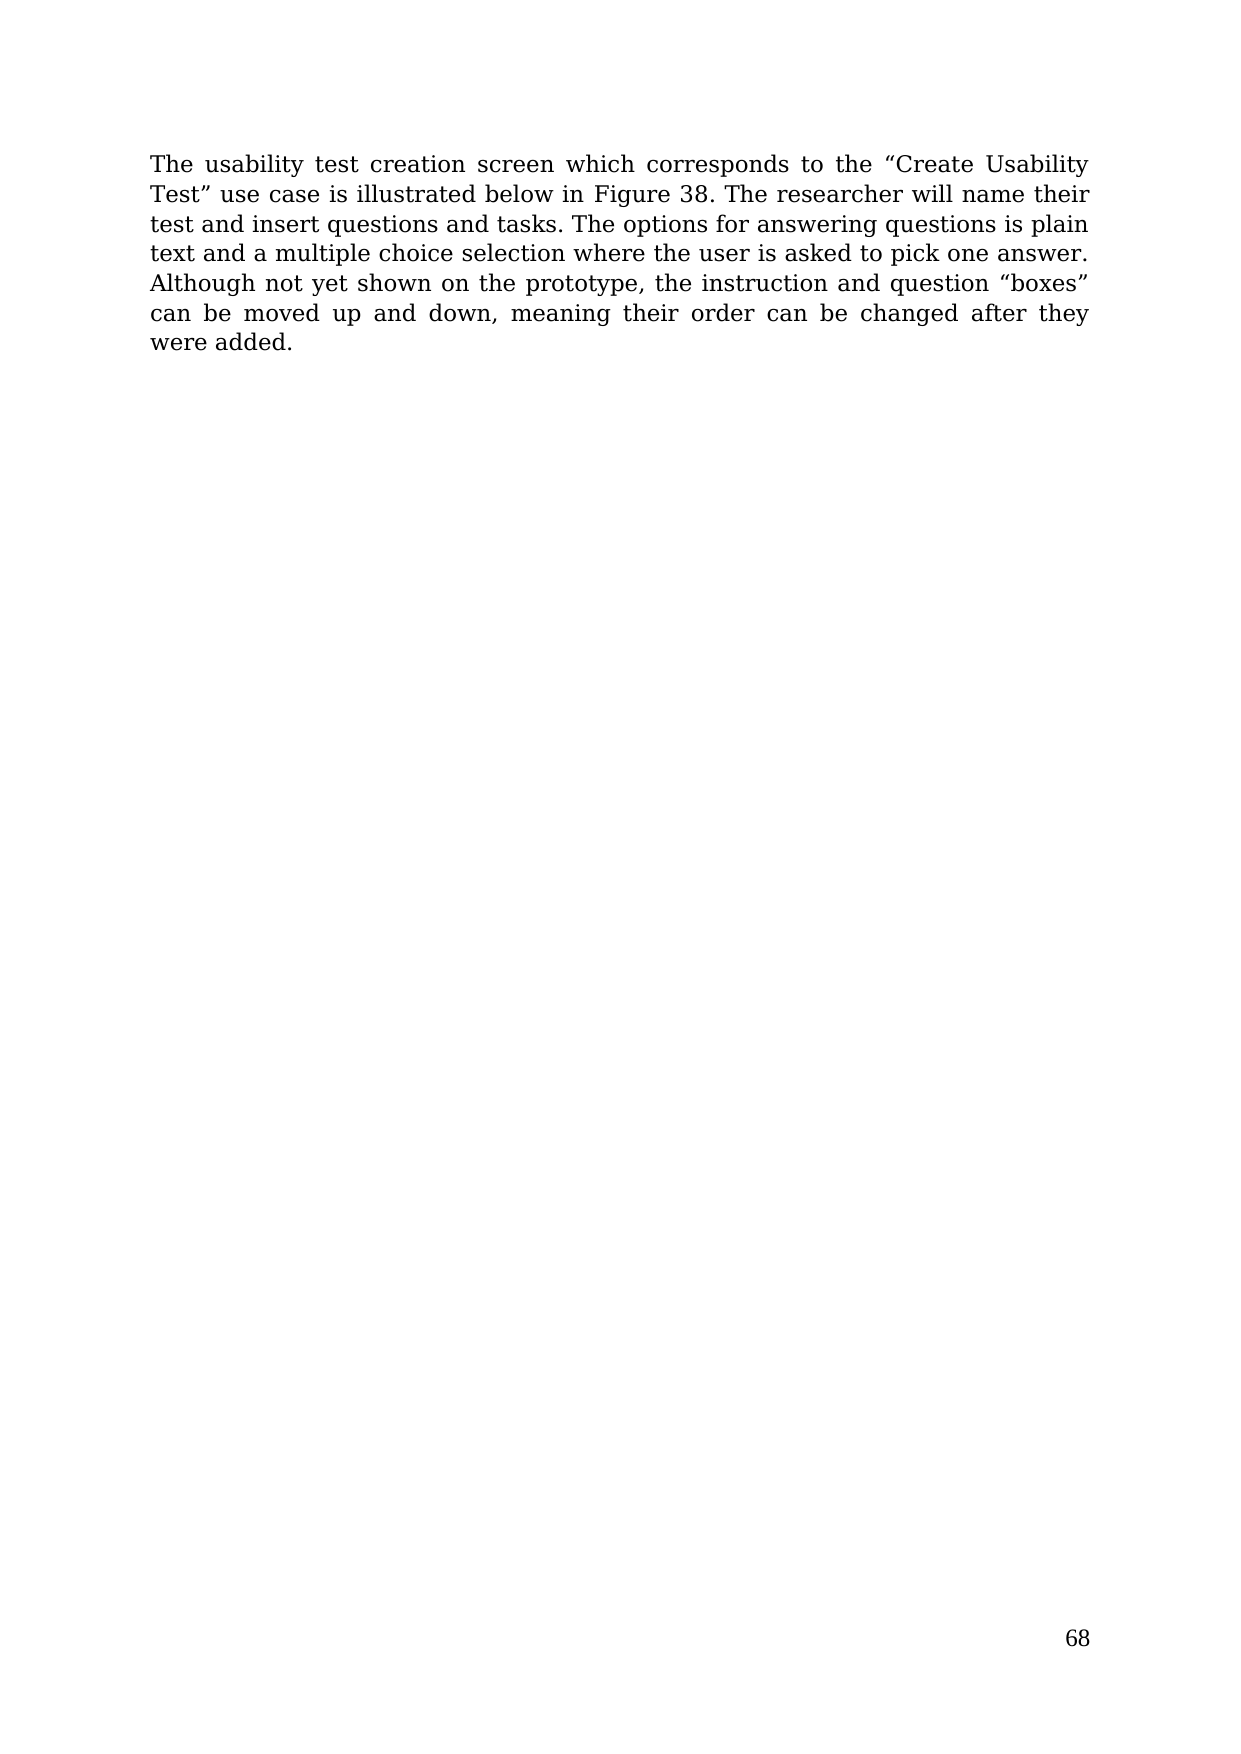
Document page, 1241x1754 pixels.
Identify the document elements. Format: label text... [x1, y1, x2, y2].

text The usability test creation screen which corresponds to the “Create Usability Test” use case is illustrated below in Figure 38. The researcher will name their test and insert questions and tasks. The options for answering questions is plain text and a multiple choice selection where the user is asked to pick one answer. Although not yet shown on the prototype, the instruction and question “boxes” can be moved up and down, meaning their order can be changed after they were added. [150, 150, 1090, 356]
